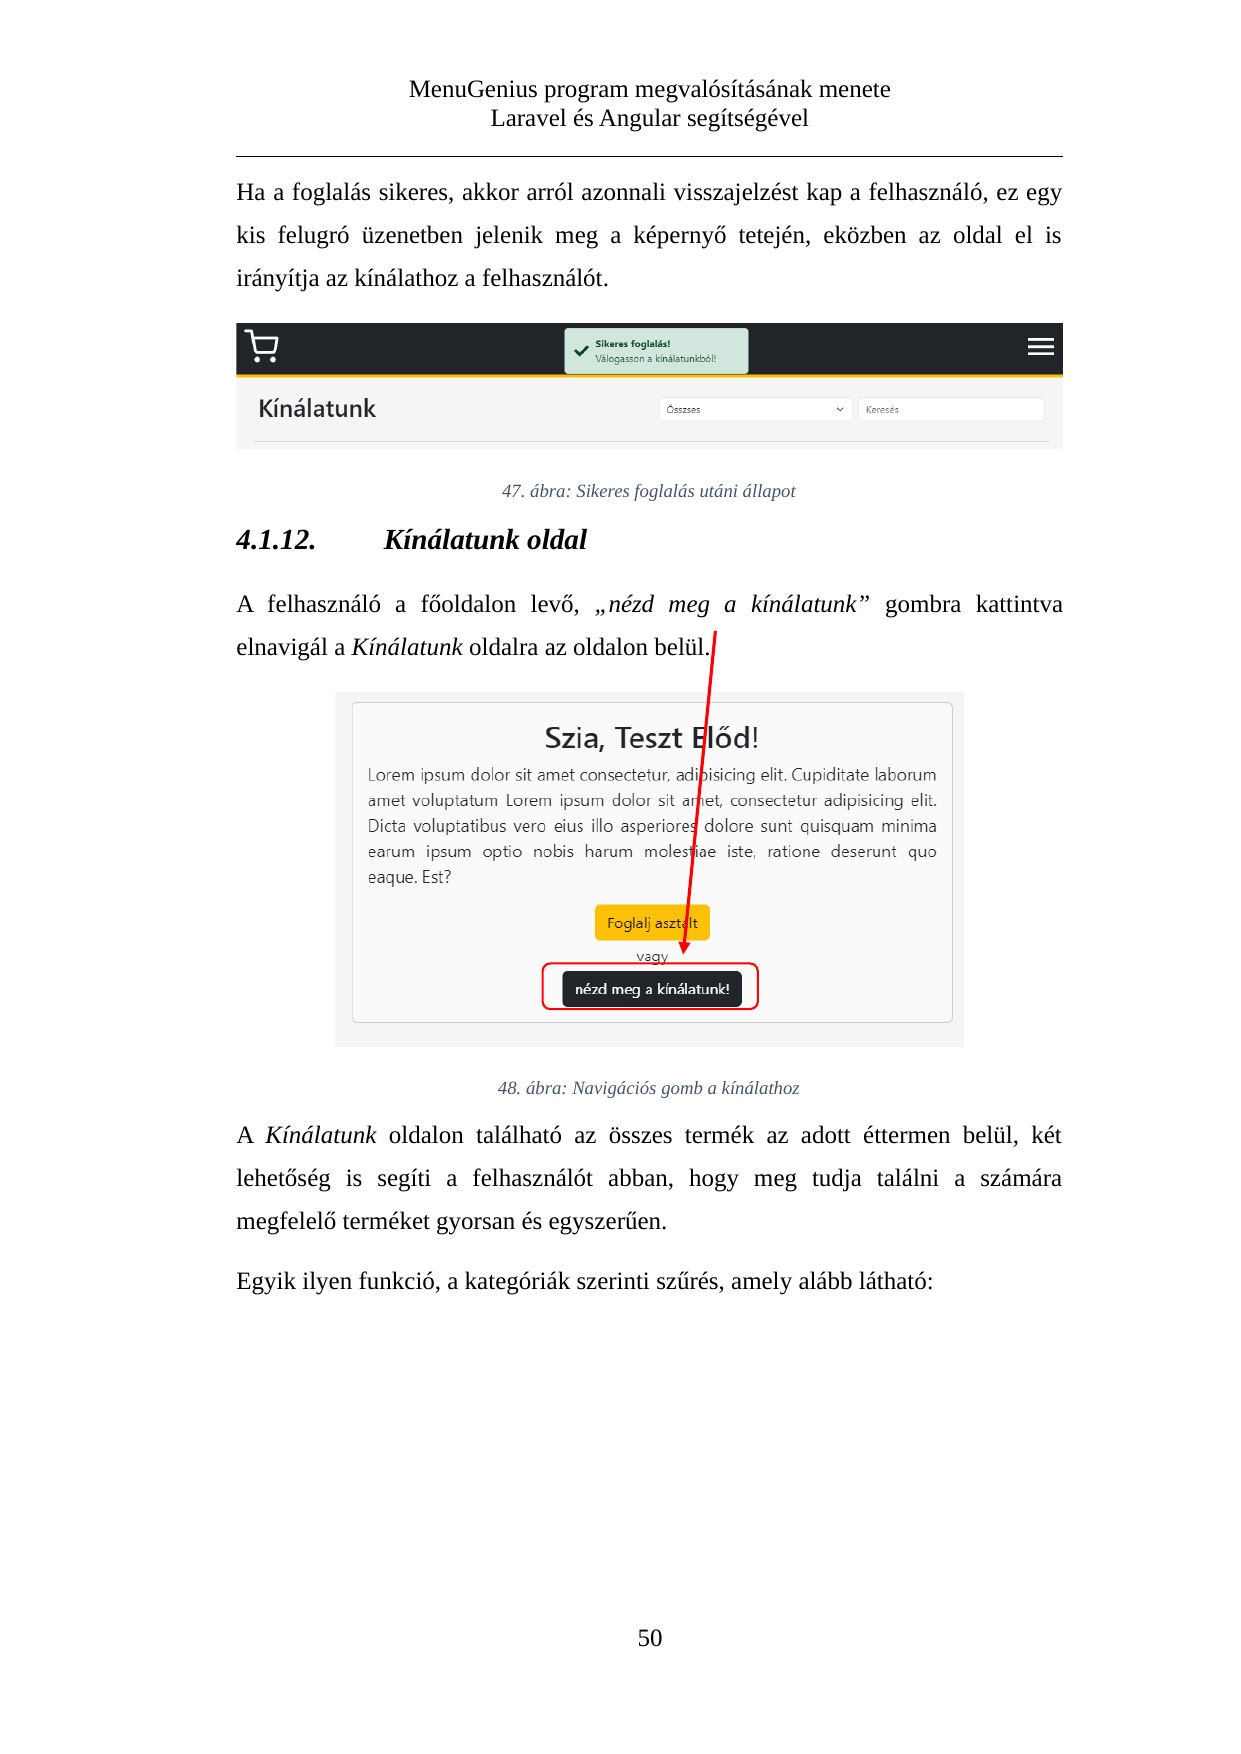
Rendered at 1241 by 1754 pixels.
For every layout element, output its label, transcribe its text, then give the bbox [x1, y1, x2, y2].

text Egyik ilyen funkció, a kategóriák szerinti szűrés, amely alább látható: [236, 1266, 1063, 1294]
text A Kínálatunk oldalon található az összes termék az adott éttermen belül, két lehetőség is segíti a felhasználót abban, hogy meg tudja találni a számára megfelelő terméket gyorsan és egyszerűen. [236, 1120, 1063, 1235]
picture [335, 692, 964, 1047]
subtitle Kínálatunk oldal [236, 522, 1063, 556]
text Ha a foglalás sikeres, akkor arról azonnali visszajelzést kap a felhasználó, ez egy kis felugró üzenetben jelenik meg a képernyő tetején, eközben az oldal el is irányítja az kínálathoz a felhasználót. [236, 177, 1063, 292]
text A felhasználó a főoldalon levő, „nézd meg a kínálatunk” gombra kattintva elnavigál a Kínálatunk oldalra az oldalon belül. [236, 589, 1063, 661]
text 48. ábra: Navigációs gomb a kínálathoz [236, 1077, 1063, 1099]
picture [236, 323, 1063, 449]
text 47. ábra: Sikeres foglalás utáni állapot [236, 480, 1063, 502]
